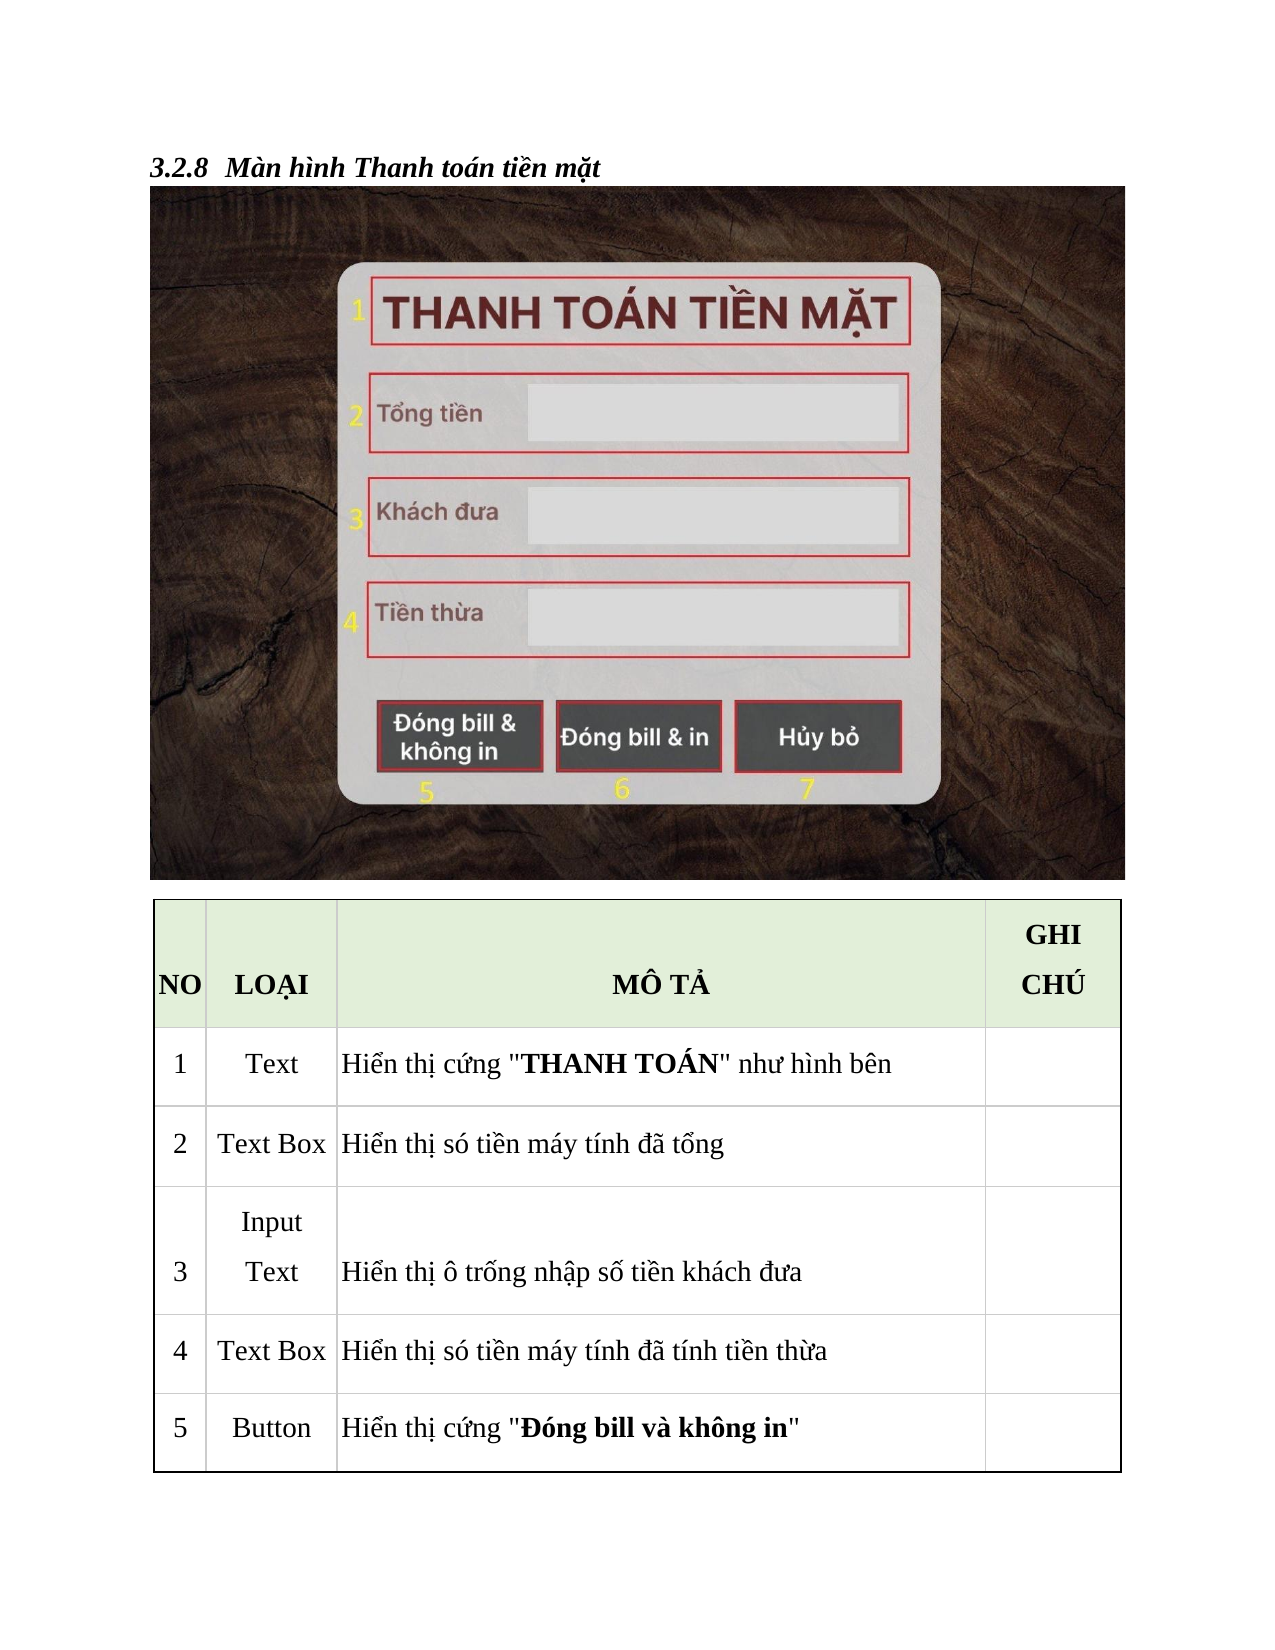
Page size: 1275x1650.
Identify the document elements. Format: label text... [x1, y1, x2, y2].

table_cell 1 [155, 1028, 205, 1105]
table_header NO [155, 900, 205, 1027]
table_cell Button [207, 1394, 336, 1471]
table_cell Input Text [207, 1187, 336, 1313]
table_cell Text Box [207, 1315, 336, 1392]
table_cell [986, 1107, 1120, 1186]
table_cell 4 [155, 1315, 205, 1392]
table_cell Text Box [207, 1107, 336, 1186]
table_header LOẠI [207, 900, 336, 1027]
table_cell [986, 1187, 1120, 1313]
table_cell [986, 1394, 1120, 1471]
picture [150, 186, 1125, 880]
table_cell Text [207, 1028, 336, 1105]
subtitle Màn hình Thanh toán tiền mặt [150, 150, 1125, 183]
table_cell Hiển thị só tiền máy tính đã tổng [338, 1107, 985, 1186]
table_cell 2 [155, 1107, 205, 1186]
table_cell [986, 1315, 1120, 1392]
table_cell [986, 1028, 1120, 1105]
table_cell Hiển thị cứng "THANH TOÁN" như hình bên [338, 1028, 985, 1105]
table_header GHI CHÚ [986, 900, 1120, 1027]
table_cell 5 [155, 1394, 205, 1471]
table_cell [338, 1394, 985, 1471]
table_cell 3 [155, 1187, 205, 1313]
table_cell Hiển thị ô trống nhập số tiền khách đưa [338, 1187, 985, 1313]
table_cell Hiển thị só tiền máy tính đã tính tiền thừa [338, 1315, 985, 1392]
table_header MÔ TẢ [338, 900, 985, 1027]
